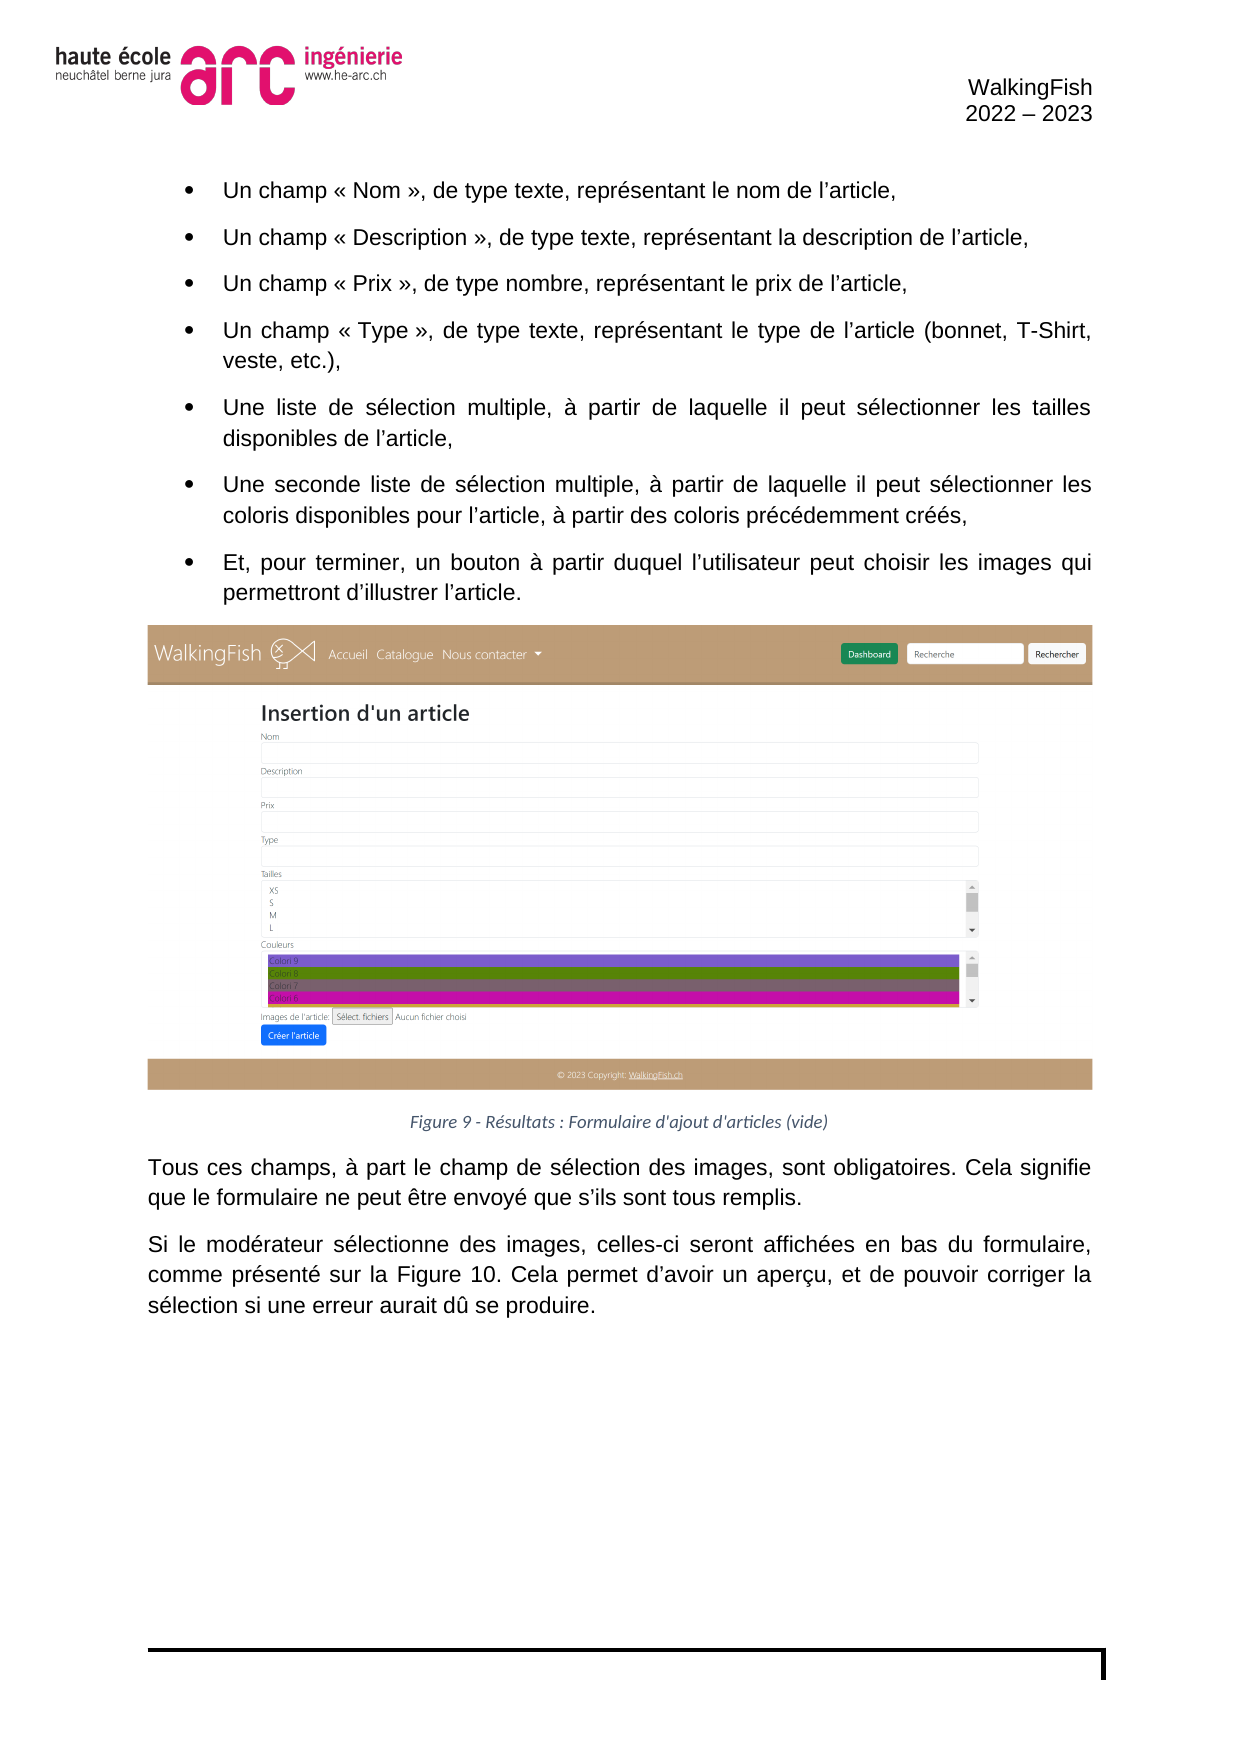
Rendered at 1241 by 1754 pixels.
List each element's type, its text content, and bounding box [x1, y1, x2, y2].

list Un champ « Description », de type texte, représentant la description de l’article, [185, 223, 1093, 250]
text Figure 9 - Résultats : Formulaire d'ajout d'articles (vide) [148, 1110, 1093, 1133]
picture [147, 625, 1093, 1090]
list Un champ « Type », de type texte, représentant le type de l’article (bonnet, T-Shirt, veste, etc.), [185, 317, 1093, 374]
list Un champ « Nom », de type texte, représentant le nom de l’article, [185, 177, 1093, 203]
list Une seconde liste de sélection multiple, à partir de laquelle il peut sélectionner les coloris disponibles pour l’article, à partir des coloris précédemment créés, [185, 471, 1093, 528]
list Un champ « Prix », de type nombre, représentant le prix de l’article, [185, 270, 1093, 297]
list Et, pour terminer, un bouton à partir duquel l’utilisateur peut choisir les images qui permettront d’illustrer l’article. [185, 548, 1093, 605]
list Une liste de sélection multiple, à partir de laquelle il peut sélectionner les tailles disponibles de l’article, [185, 394, 1093, 451]
text Tous ces champs, à part le champ de sélection des images, sont obligatoires. Cela signifie que le formulaire ne peut être envoyé que s’ils sont tous remplis. [148, 1154, 1093, 1211]
text Si le modérateur sélectionne des images, celles-ci seront affichées en bas du formulaire, comme présenté sur la Figure 10. Cela permet d’avoir un aperçu, et de pouvoir corriger la sélection si une erreur aurait dû se produire. [148, 1231, 1093, 1318]
picture [50, 42, 406, 105]
